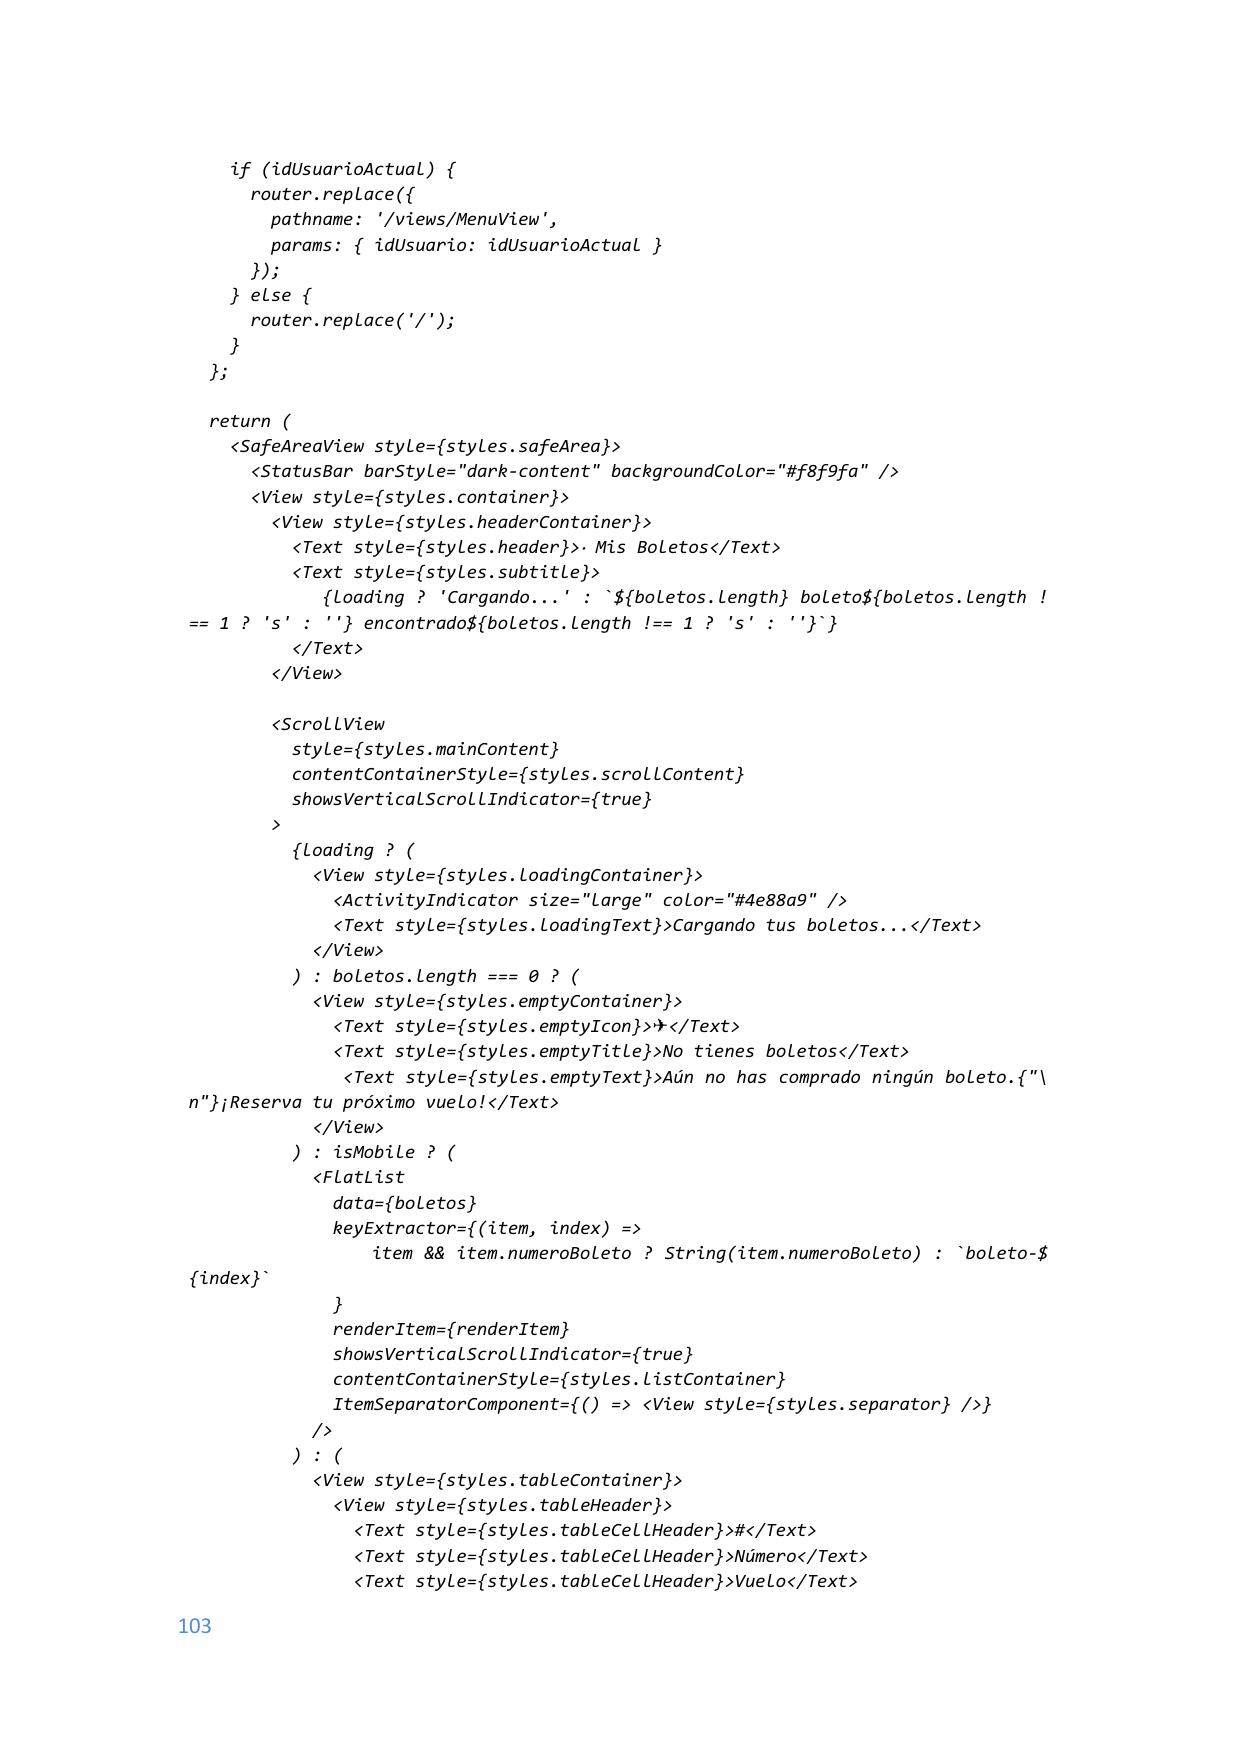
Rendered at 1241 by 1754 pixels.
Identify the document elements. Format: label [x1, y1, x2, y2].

table_header [177, 133, 1062, 1596]
